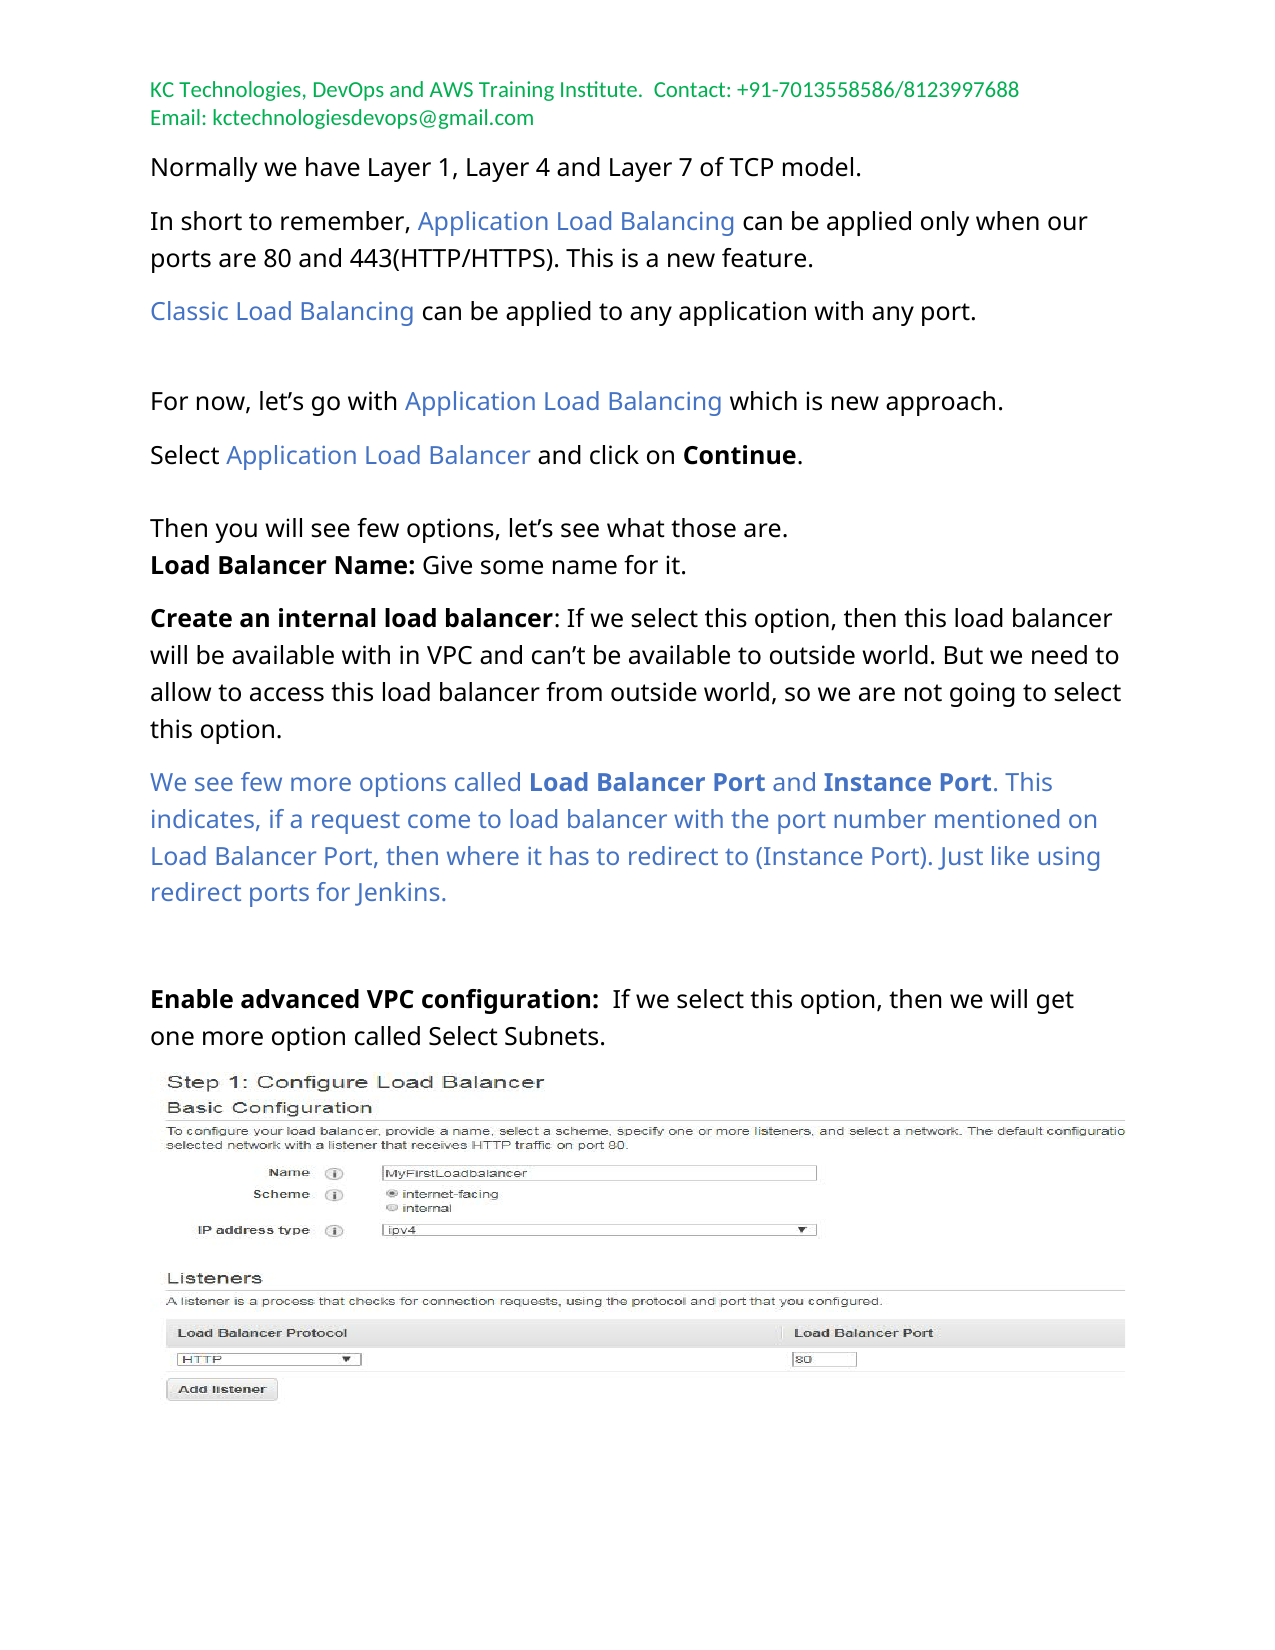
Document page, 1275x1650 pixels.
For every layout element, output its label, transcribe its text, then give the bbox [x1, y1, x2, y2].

text Enable advanced VPC configuration: If we select this option, then we will get one more option called Select Subnets. [150, 982, 1125, 1053]
picture [150, 1072, 1125, 1411]
text For now, let’s go with Application Load Balancing which is new approach. [150, 347, 1125, 418]
text Create an internal load balancer: If we select this option, then this load balancer will be available with in VPC and can’t be available to outside world. But we need to allow to access this load balancer from outside world, so we are not going to select this option. [150, 601, 1125, 745]
text In short to remember, Application Load Balancing can be applied only when our ports are 80 and 443(HTTP/HTTPS). This is a new feature. [150, 203, 1125, 274]
text Normally we have Layer 1, Layer 4 and Layer 7 of TCP model. [150, 150, 1125, 184]
text Select Application Load Balancer and click on Continue. Then you will see few options, let’s see what those are. Load Balancer Name: Give some name for it. [150, 437, 1125, 582]
text Classic Load Balancing can be applied to any application with any port. [150, 294, 1125, 328]
text We see few more options called Load Balancer Port and Instance Port. This indicates, if a request come to load balancer with the port number mentioned on Load Balancer Port, then where it has to redirect to (Instance Port). Just like using redirect ports for Jenkins. [150, 765, 1125, 909]
